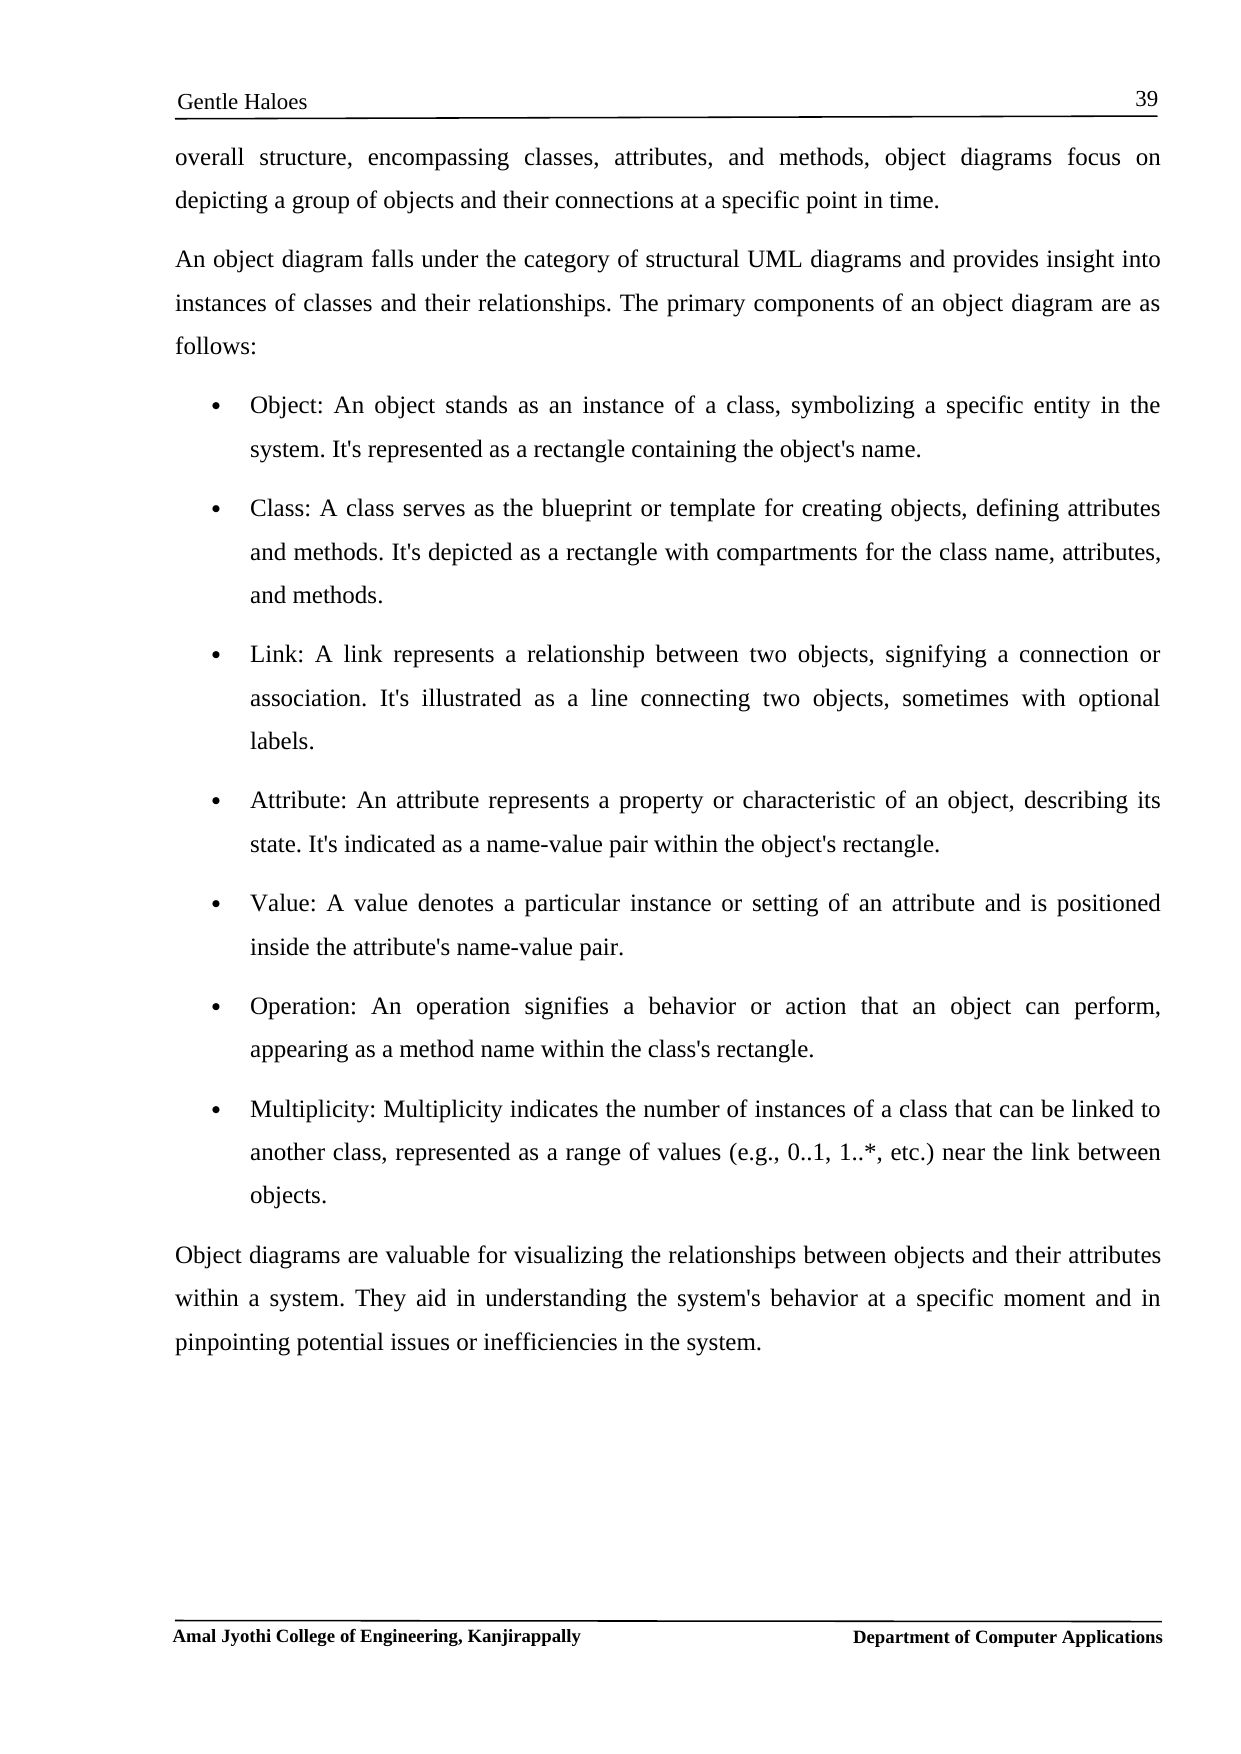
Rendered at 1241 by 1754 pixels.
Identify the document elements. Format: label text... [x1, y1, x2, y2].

list Link: A link represents a relationship between two objects, signifying a connection or association. It's illustrated as a line connecting two objects, sometimes with optional labels. [212, 639, 1162, 754]
list Value: A value denotes a particular instance or setting of an attribute and is positioned inside the attribute's name-value pair. [212, 888, 1162, 960]
list Object: An object stands as an instance of a class, symbolizing a specific entity in the system. It's represented as a rectangle containing the object's name. [212, 391, 1162, 462]
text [175, 142, 1162, 213]
text An object diagram falls under the category of structural UML diagrams and provides insight into instances of classes and their relationships. The primary components of an object diagram are as follows: [175, 244, 1162, 359]
list Multiplicity: Multiplicity indicates the number of instances of a class that can be linked to another class, represented as a range of values (e.g., 0..1, 1..*, etc.) near the link between objects. [212, 1094, 1162, 1209]
list Attribute: An attribute represents a property or characteristic of an object, describing its state. It's indicated as a name-value pair within the object's rectangle. [212, 786, 1162, 857]
text Object diagrams are valuable for visualizing the relationships between objects and their attributes within a system. They aid in understanding the system's behavior at a specific moment and in pinpointing potential issues or inefficiencies in the system. [175, 1240, 1162, 1355]
list Class: A class serves as the blueprint or template for creating objects, defining attributes and methods. It's depicted as a rectangle with compartments for the class name, attributes, and methods. [212, 493, 1162, 608]
list Operation: An operation signifies a behavior or action that an object can perform, appearing as a method name within the class's rectangle. [212, 991, 1162, 1063]
